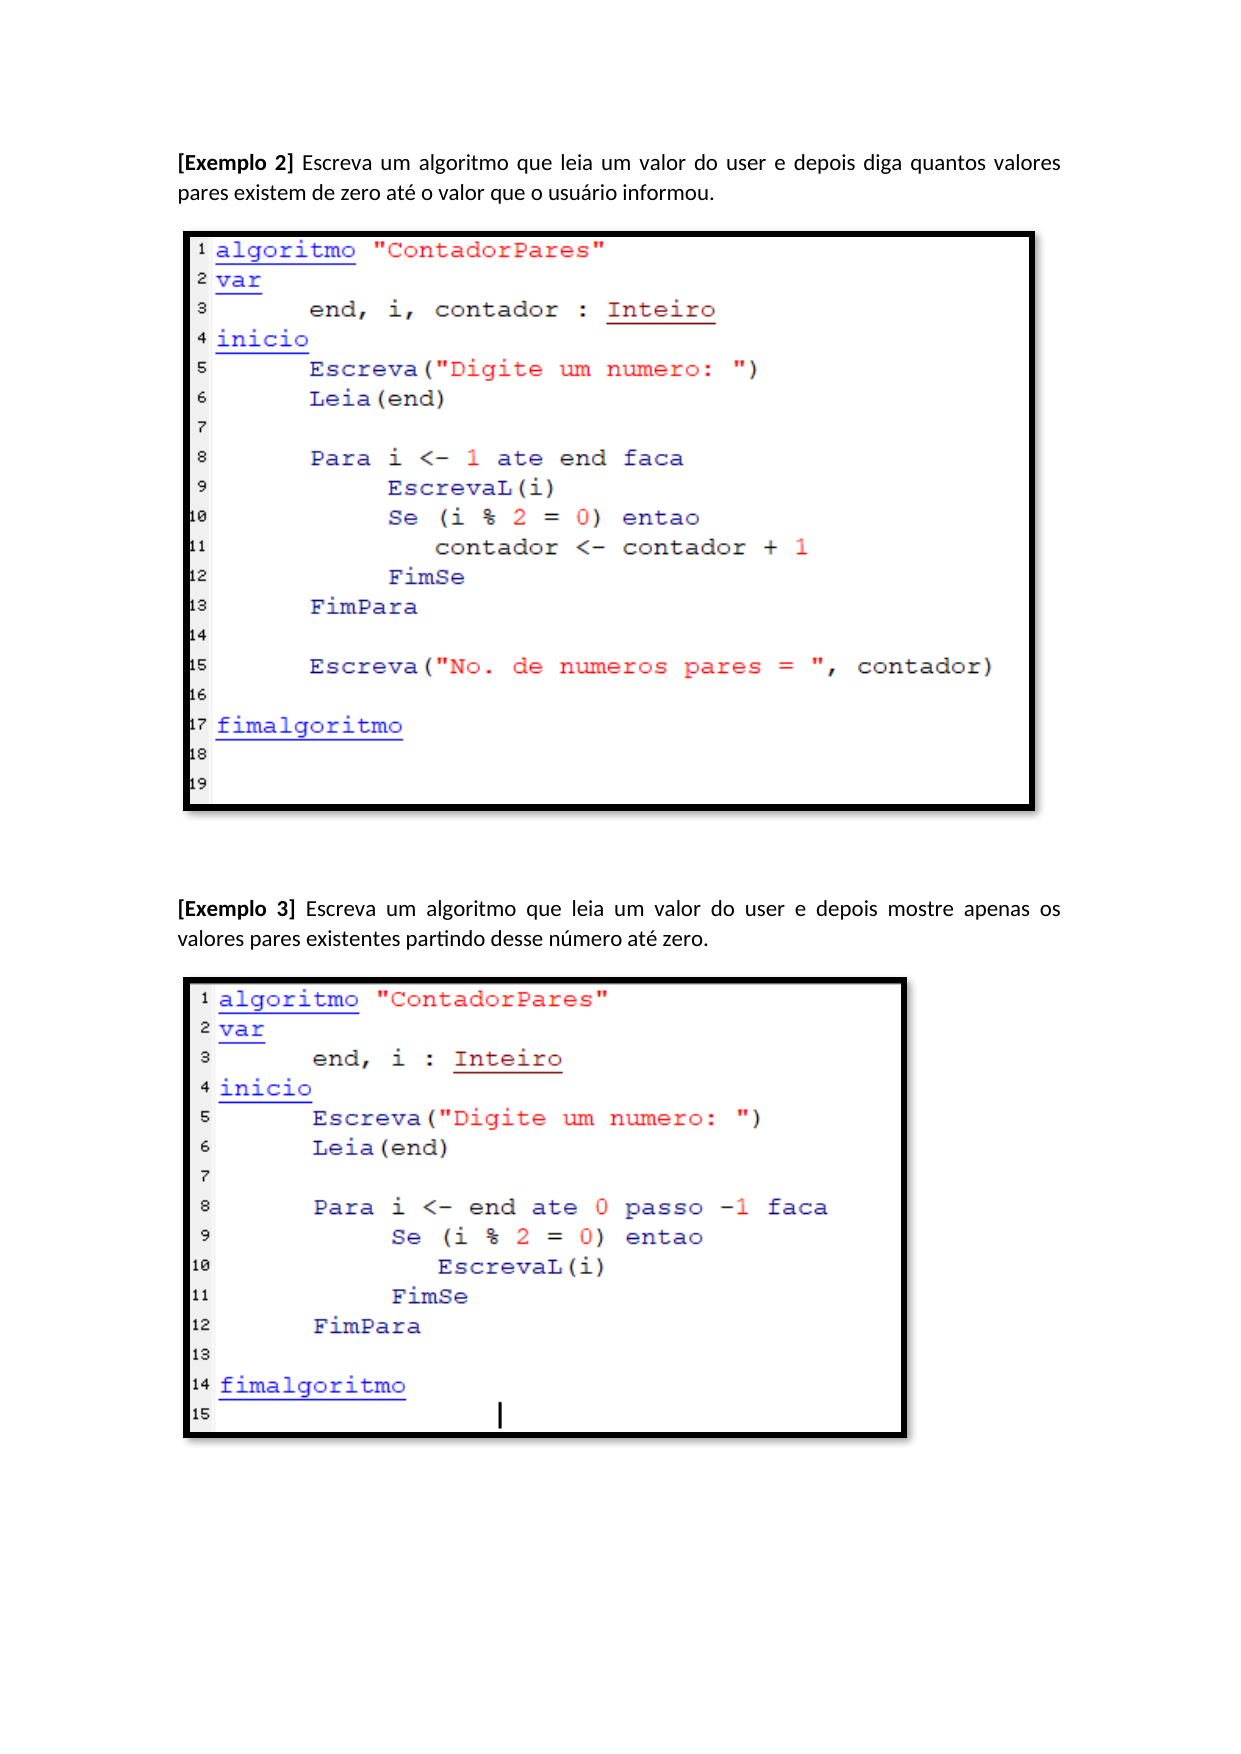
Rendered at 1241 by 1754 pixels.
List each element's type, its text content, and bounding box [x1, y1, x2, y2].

text [Exemplo 3] Escreva um algoritmo que leia um valor do user e depois mostre apenas os valores pares existentes partindo desse número até zero. [177, 894, 1063, 952]
text [Exemplo 2] Escreva um algoritmo que leia um valor do user e depois diga quantos valores pares existem de zero até o valor que o usuário informou. [177, 148, 1063, 206]
picture [190, 237, 1029, 804]
picture [190, 983, 901, 1432]
